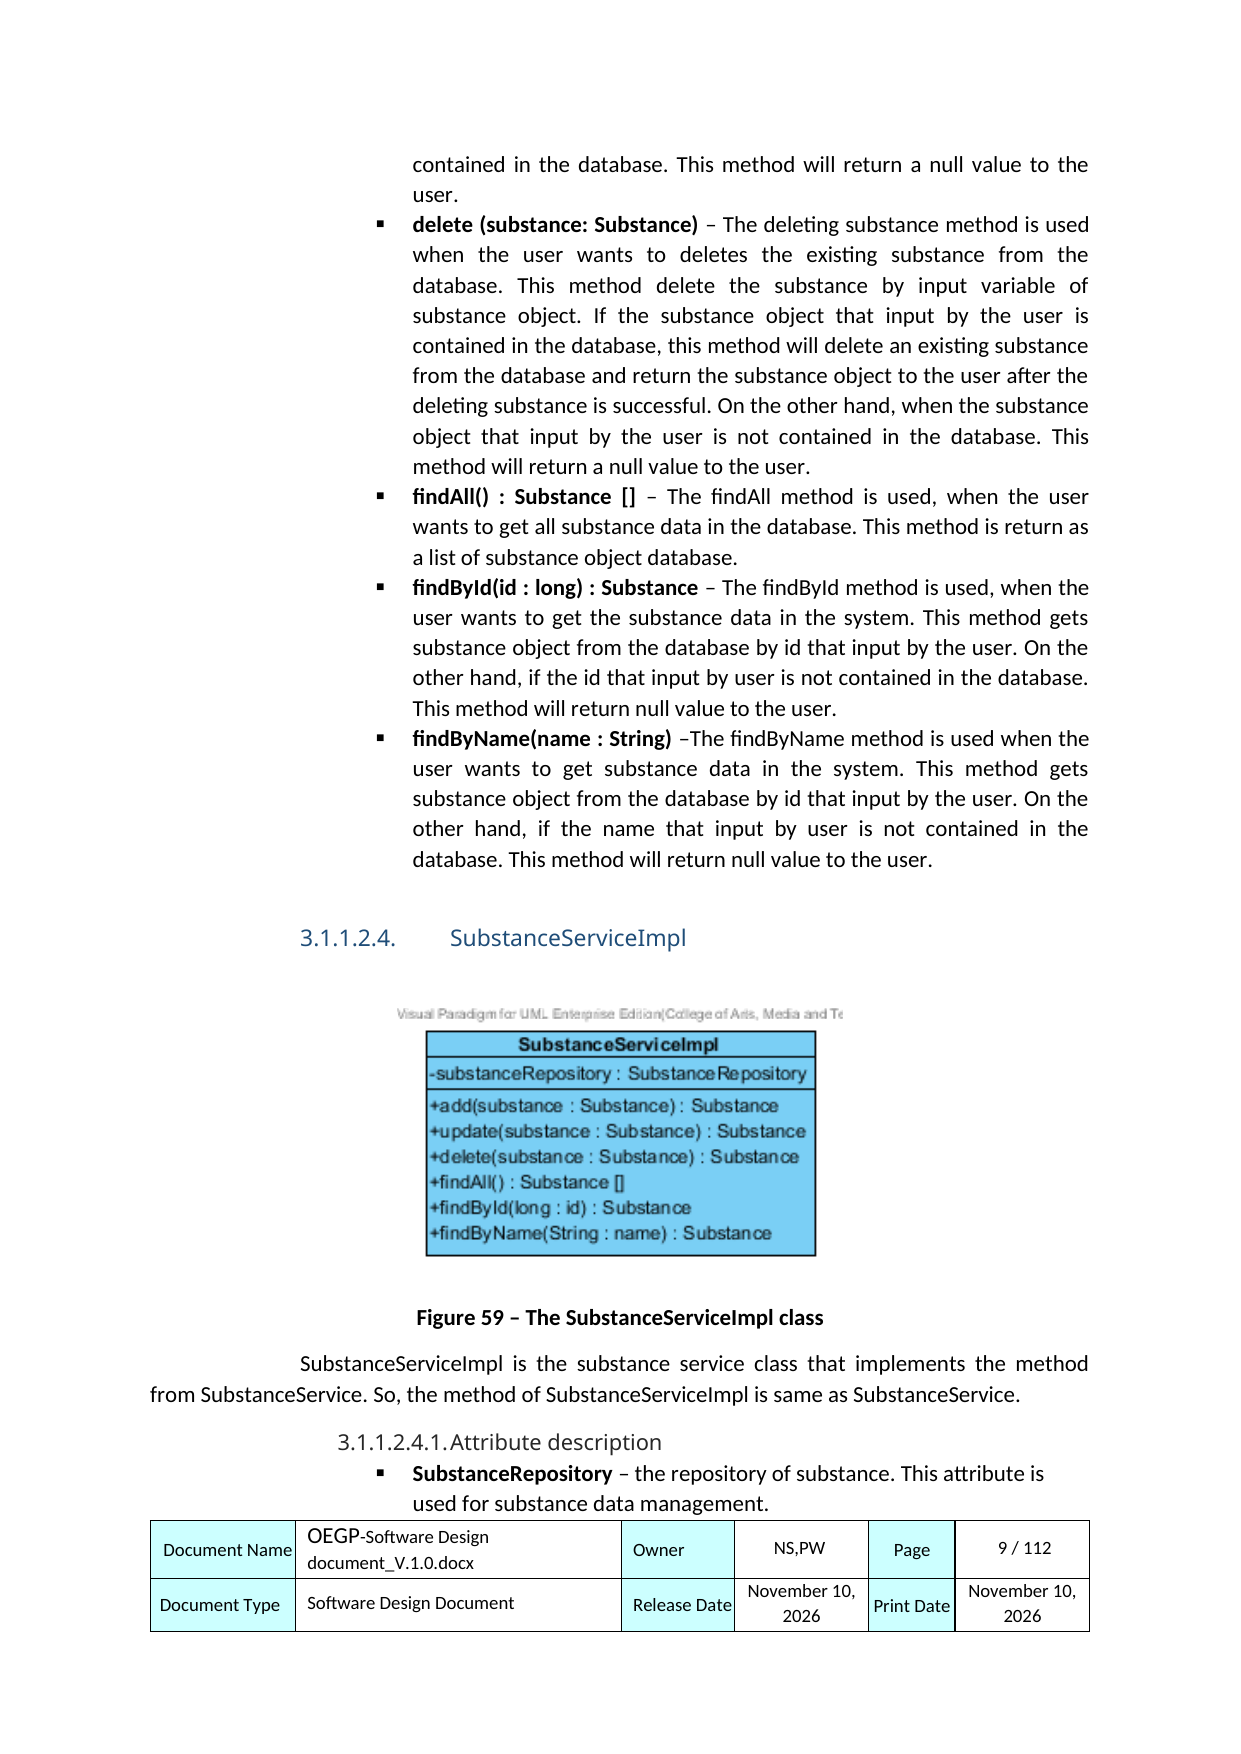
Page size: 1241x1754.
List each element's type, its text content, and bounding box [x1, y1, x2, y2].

subtitle Attribute description [337, 1427, 1090, 1456]
picture [397, 1002, 843, 1284]
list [375, 150, 1090, 208]
list findAll() : Substance [] – The findAll method is used, when the user wants to get all substance data in the database. This method is return as a list of substance object database. [375, 482, 1090, 571]
list findByName(name : String) –The findByName method is used when the user wants to get substance data in the system. This method gets substance object from the database by id that input by the user. On the other hand, if the name that input by user is not contained in the database. This method will return null value to the user. [375, 724, 1090, 873]
subtitle SubstanceServiceImpl [300, 922, 1090, 953]
text Figure 59 – The SubstanceServiceImpl class [150, 1303, 1090, 1331]
list findById(id : long) : Substance – The findById method is used, when the user wants to get the substance data in the system. This method gets substance object from the database by id that input by the user. On the other hand, if the id that input by user is not contained in the database. This method will return null value to the user. [375, 573, 1090, 722]
list SubstanceRepository – the repository of substance. This attribute is used for substance data management. [375, 1459, 1090, 1517]
text SubstanceServiceImpl is the substance service class that implements the method from SubstanceService. So, the method of SubstanceServiceImpl is same as SubstanceService. [150, 1349, 1090, 1408]
list delete (substance: Substance) – The deleting substance method is used when the user wants to deletes the existing substance from the database. This method delete the substance by input variable of substance object. If the substance object that input by the user is contained in the database, this method will delete an existing substance from the database and return the substance object to the user after the deleting substance is successful. On the other hand, when the substance object that input by the user is not contained in the database. This method will return a null value to the user. [375, 210, 1090, 480]
